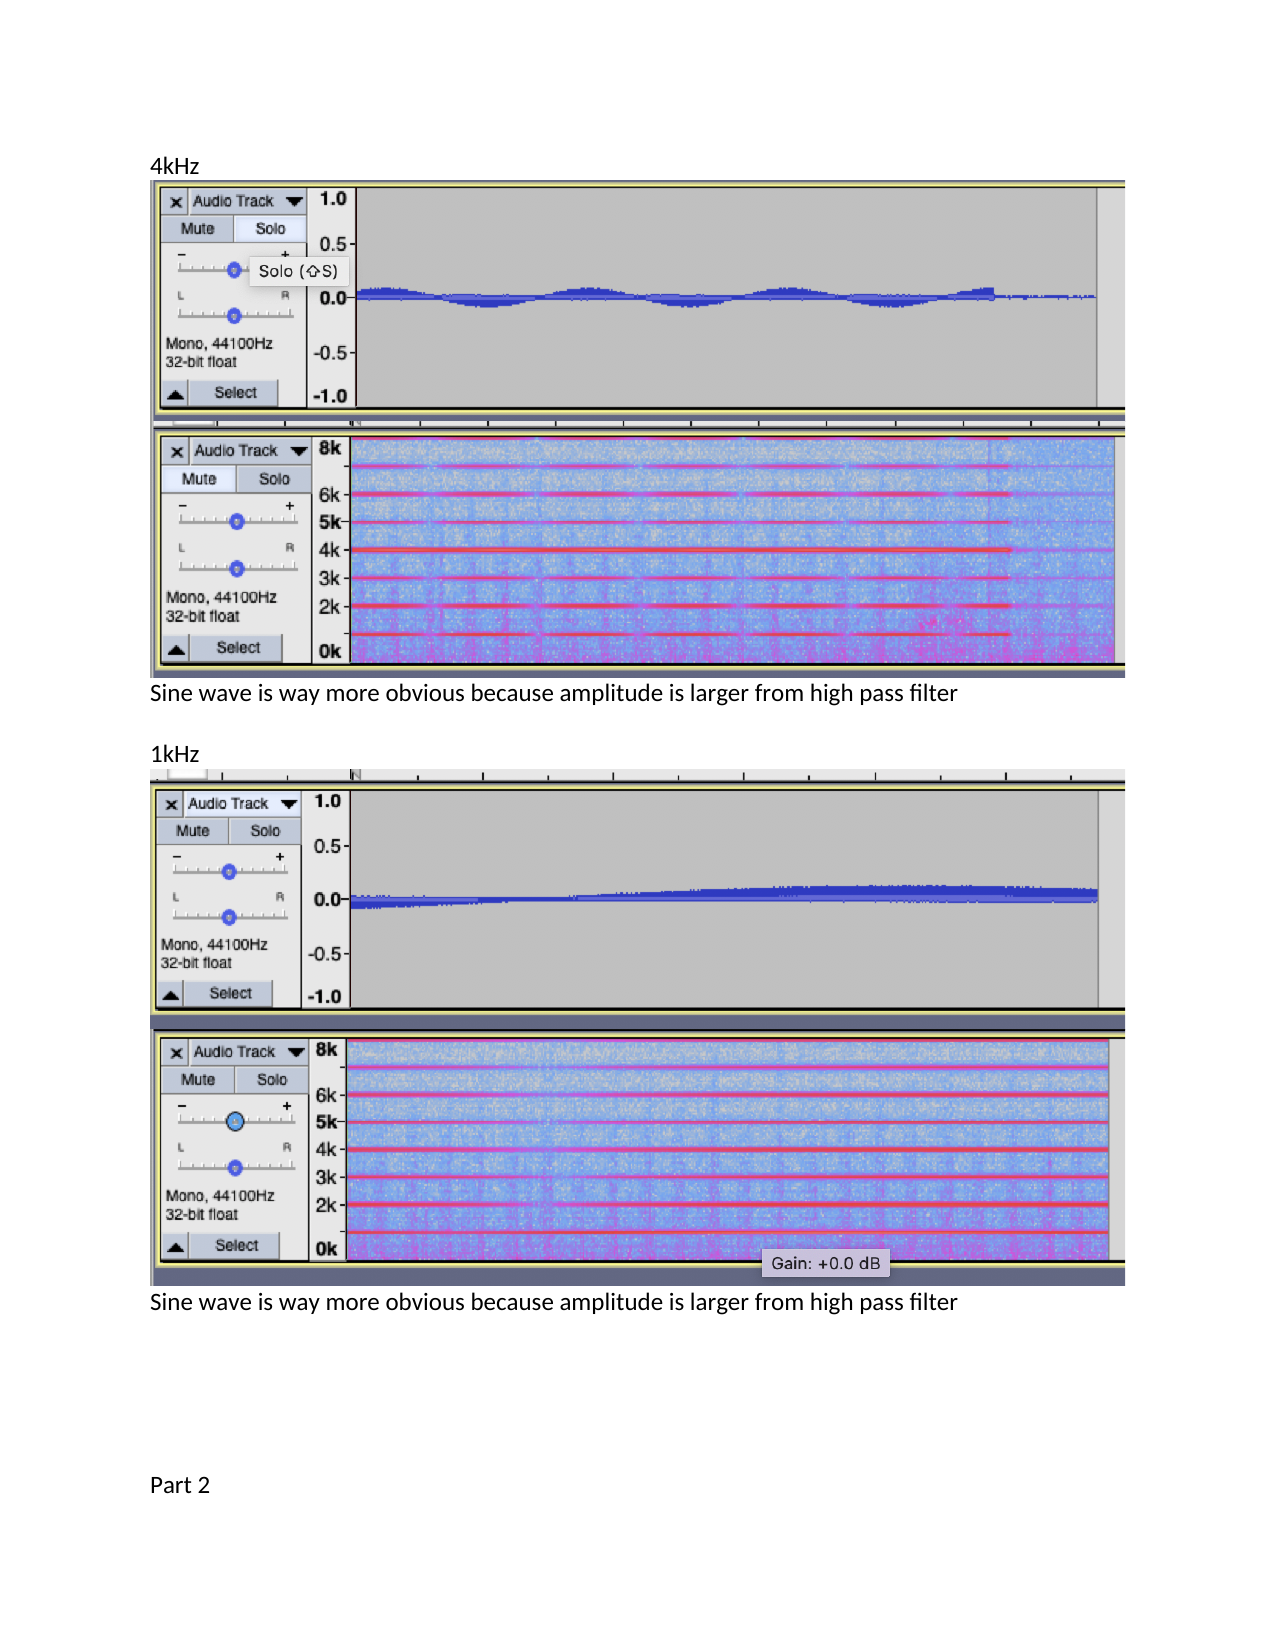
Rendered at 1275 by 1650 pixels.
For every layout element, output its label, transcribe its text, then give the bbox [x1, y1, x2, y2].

picture [150, 769, 1125, 1286]
text Sine wave is way more obvious because amplitude is larger from high pass filter [150, 1286, 1125, 1316]
text 1kHz [150, 739, 1125, 769]
picture [150, 180, 1125, 678]
text Sine wave is way more obvious because amplitude is larger from high pass filter [150, 678, 1125, 708]
text Part 2 [150, 1469, 1125, 1499]
text 4kHz [150, 150, 1125, 180]
